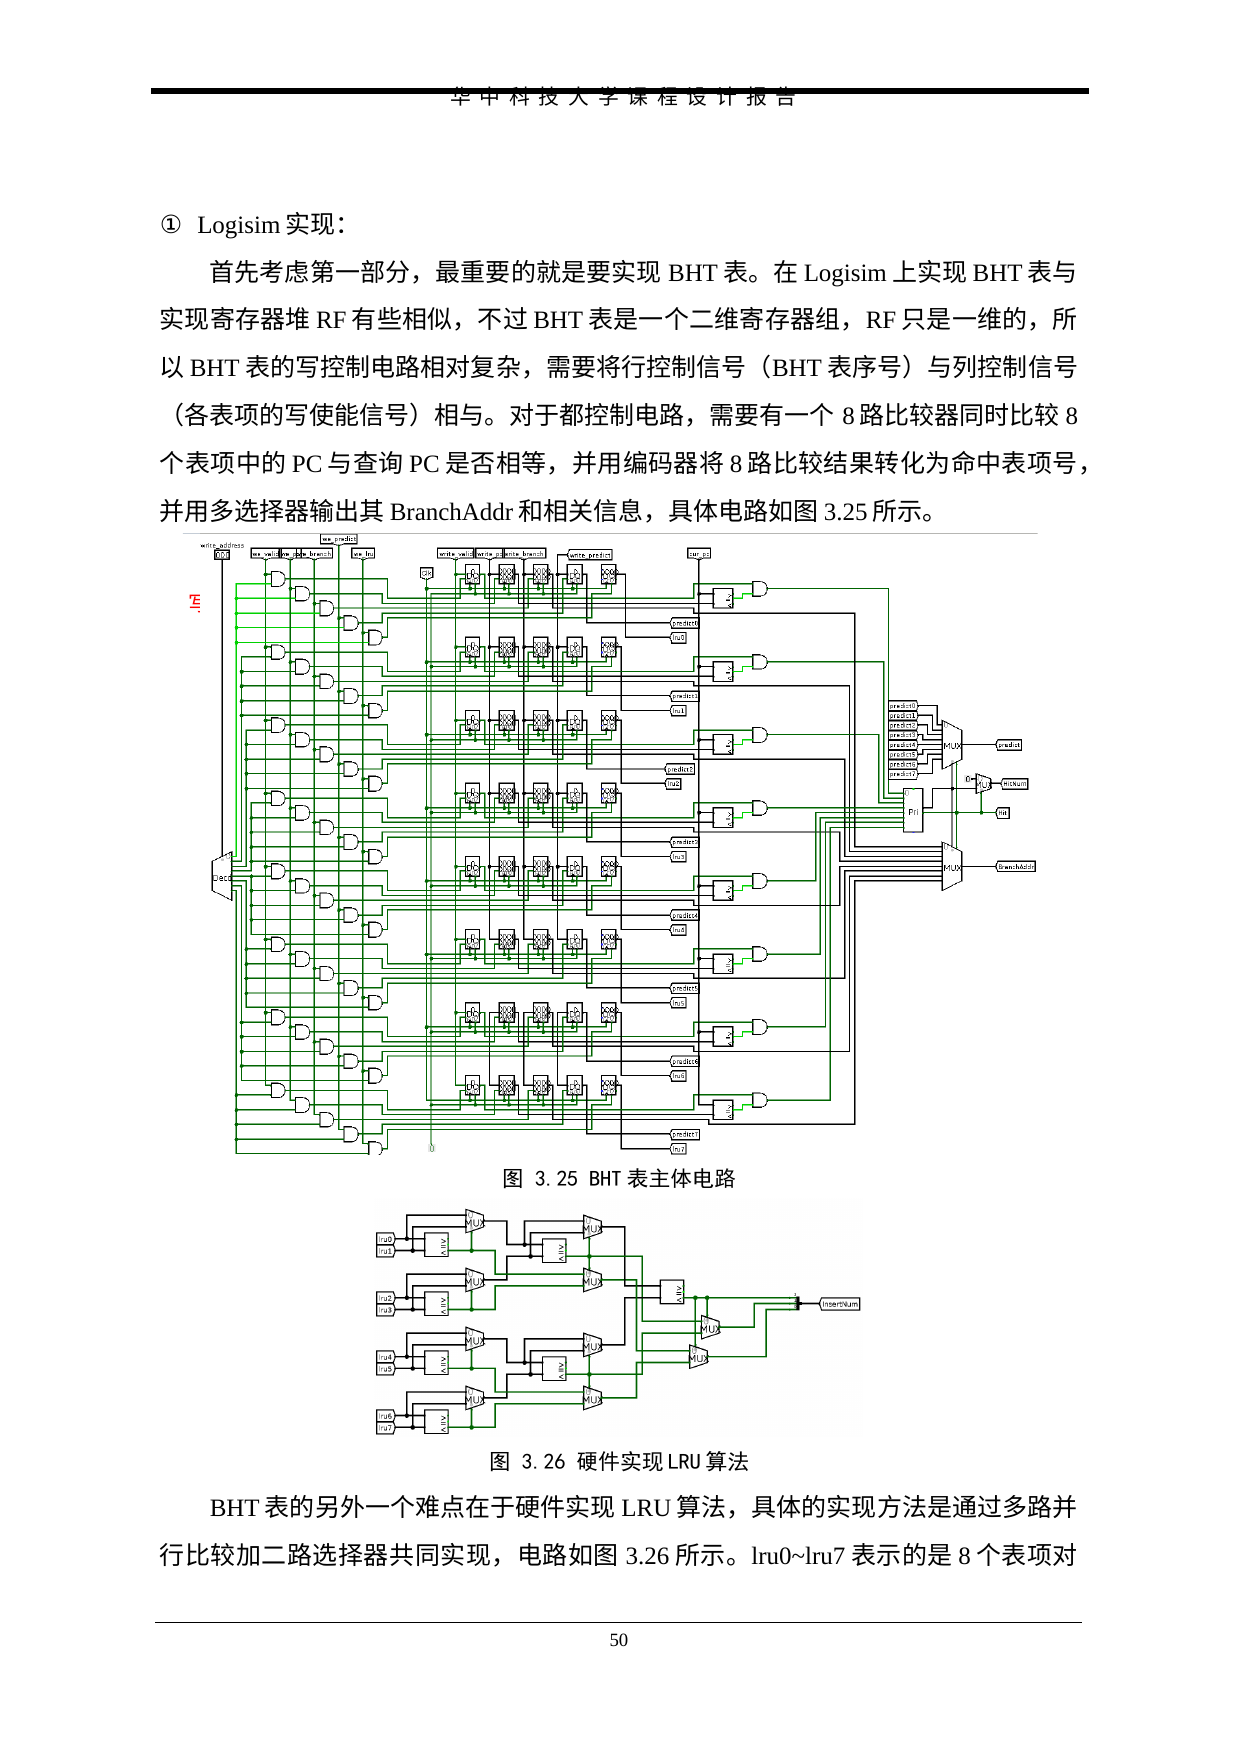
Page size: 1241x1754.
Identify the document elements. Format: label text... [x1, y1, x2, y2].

list Logisim实现： [159, 198, 1078, 246]
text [159, 1482, 1078, 1577]
picture [200, 533, 1038, 1155]
picture [374, 1198, 864, 1437]
